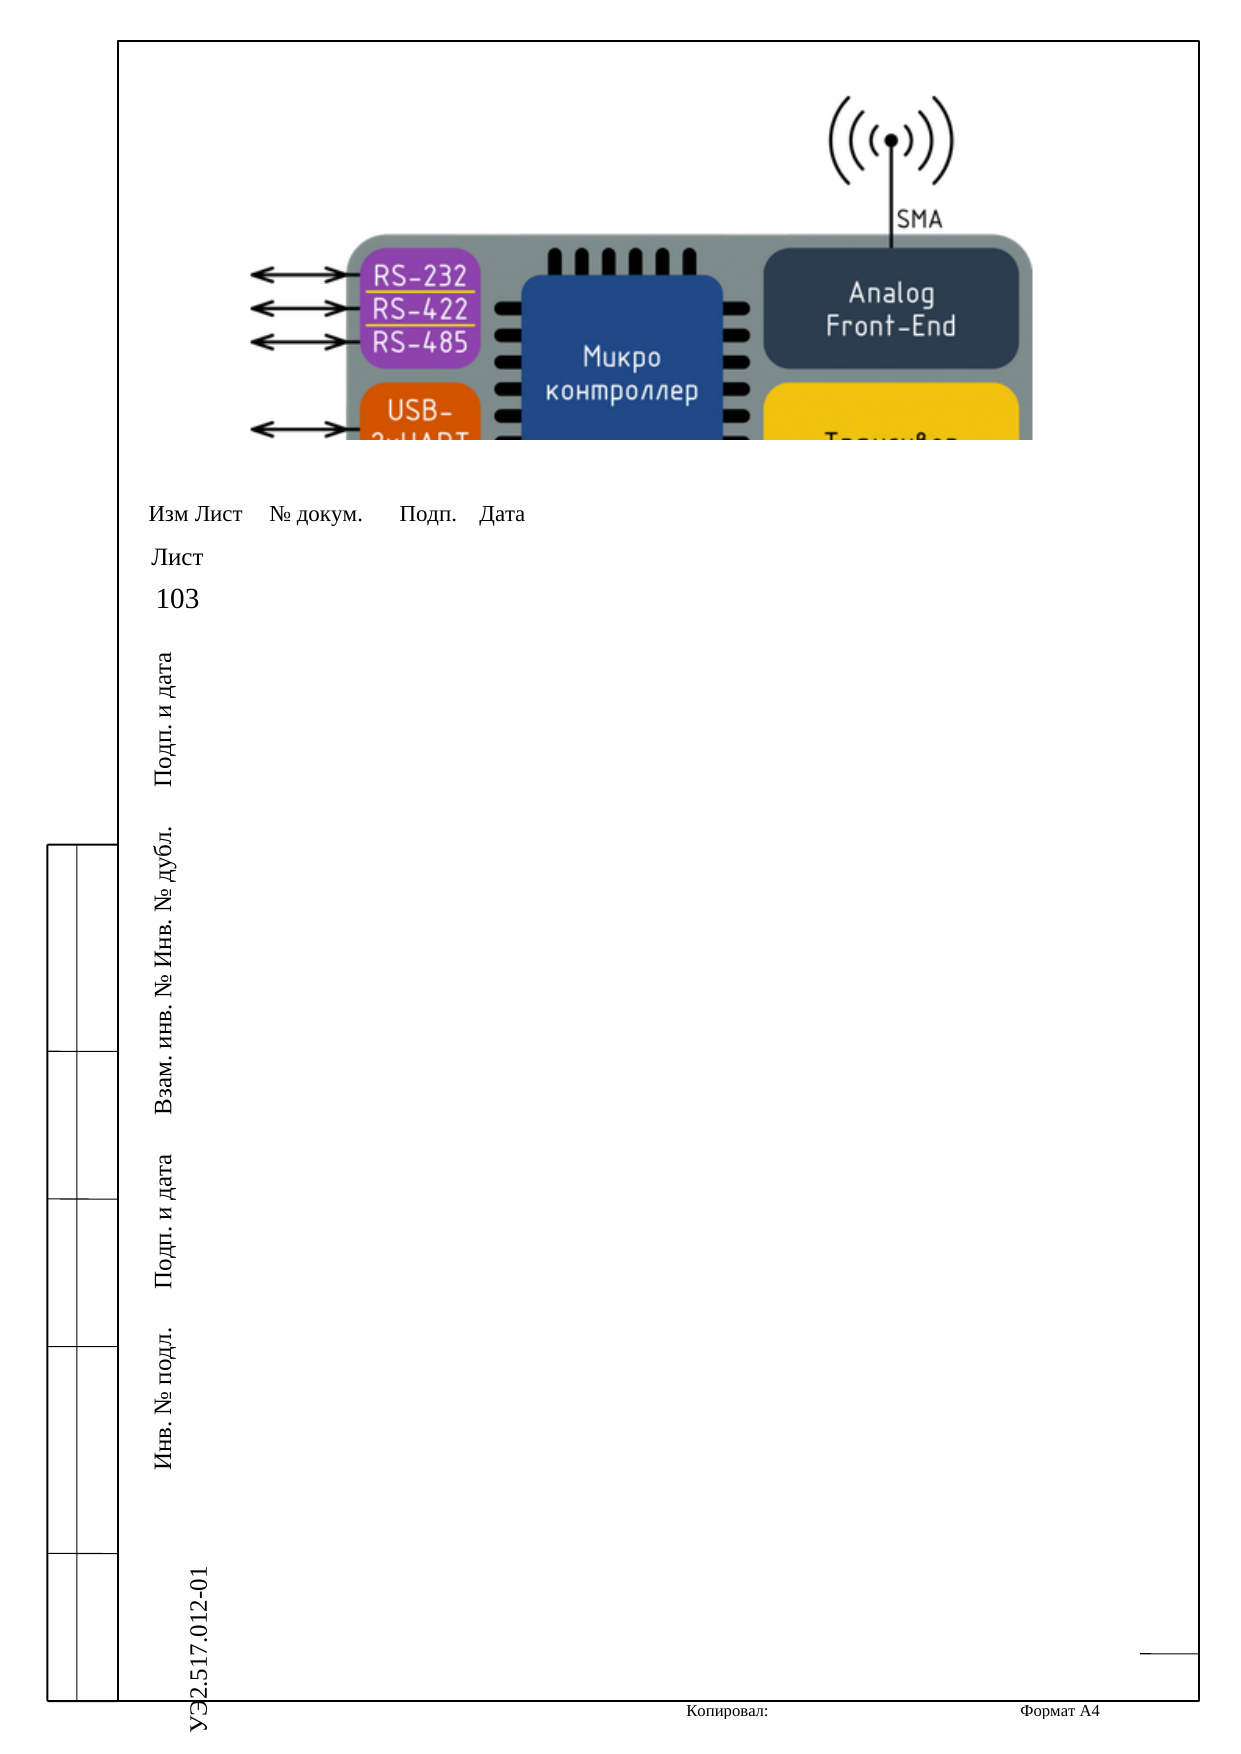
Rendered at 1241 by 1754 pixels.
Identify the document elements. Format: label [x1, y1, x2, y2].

picture [229, 88, 1100, 440]
